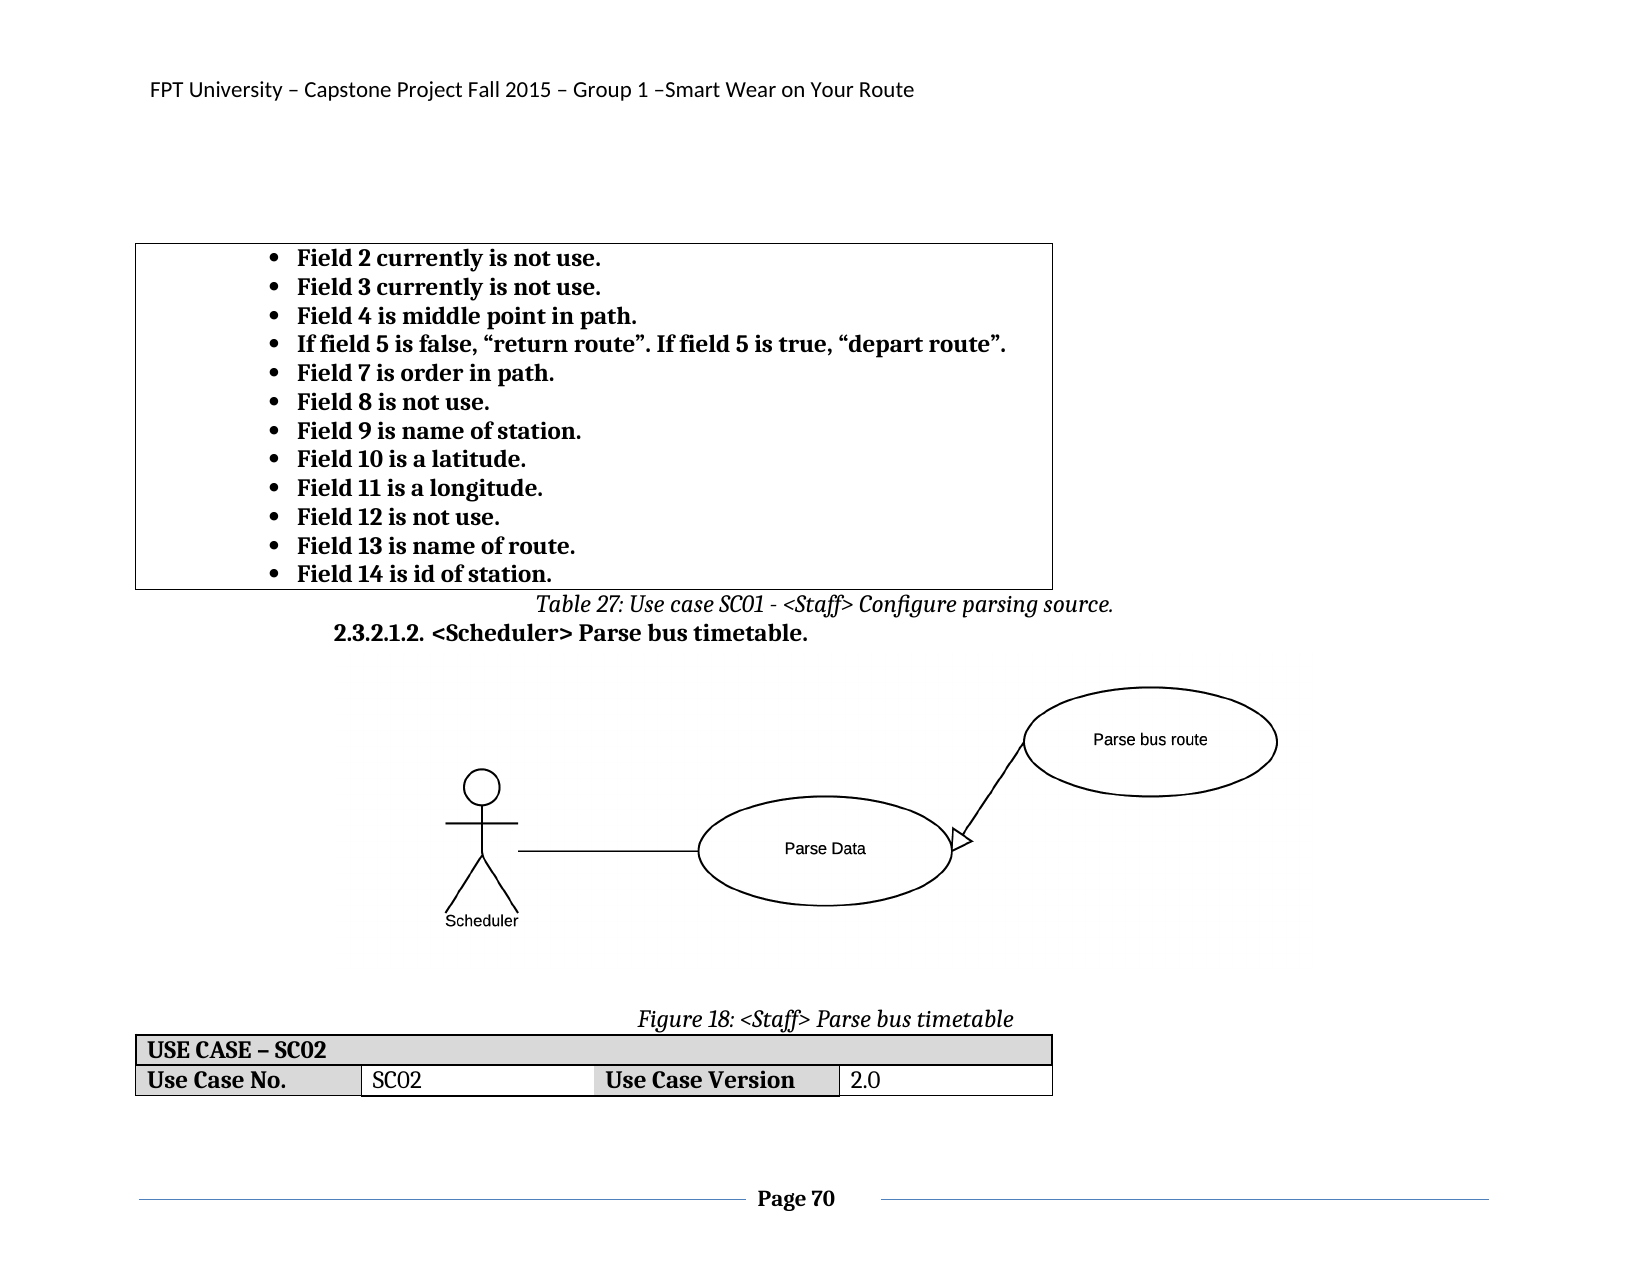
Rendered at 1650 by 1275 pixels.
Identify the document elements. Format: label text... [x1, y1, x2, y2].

text Figure 18: <Staff> Parse bus timetable [150, 1005, 1500, 1033]
table_cell Use Case Version [594, 1066, 839, 1095]
table_header USE CASE – SC02 [137, 1036, 1051, 1064]
table_cell Use Case No. [136, 1066, 361, 1095]
table_cell SC02 [362, 1066, 594, 1095]
table_cell 2.0 [840, 1066, 1052, 1095]
subtitle <Scheduler> Parse bus timetable. [334, 619, 1500, 648]
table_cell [136, 244, 1052, 589]
picture [337, 652, 1313, 969]
text Table 27: Use case SC01 - <Staff> Configure parsing source. [150, 590, 1500, 619]
